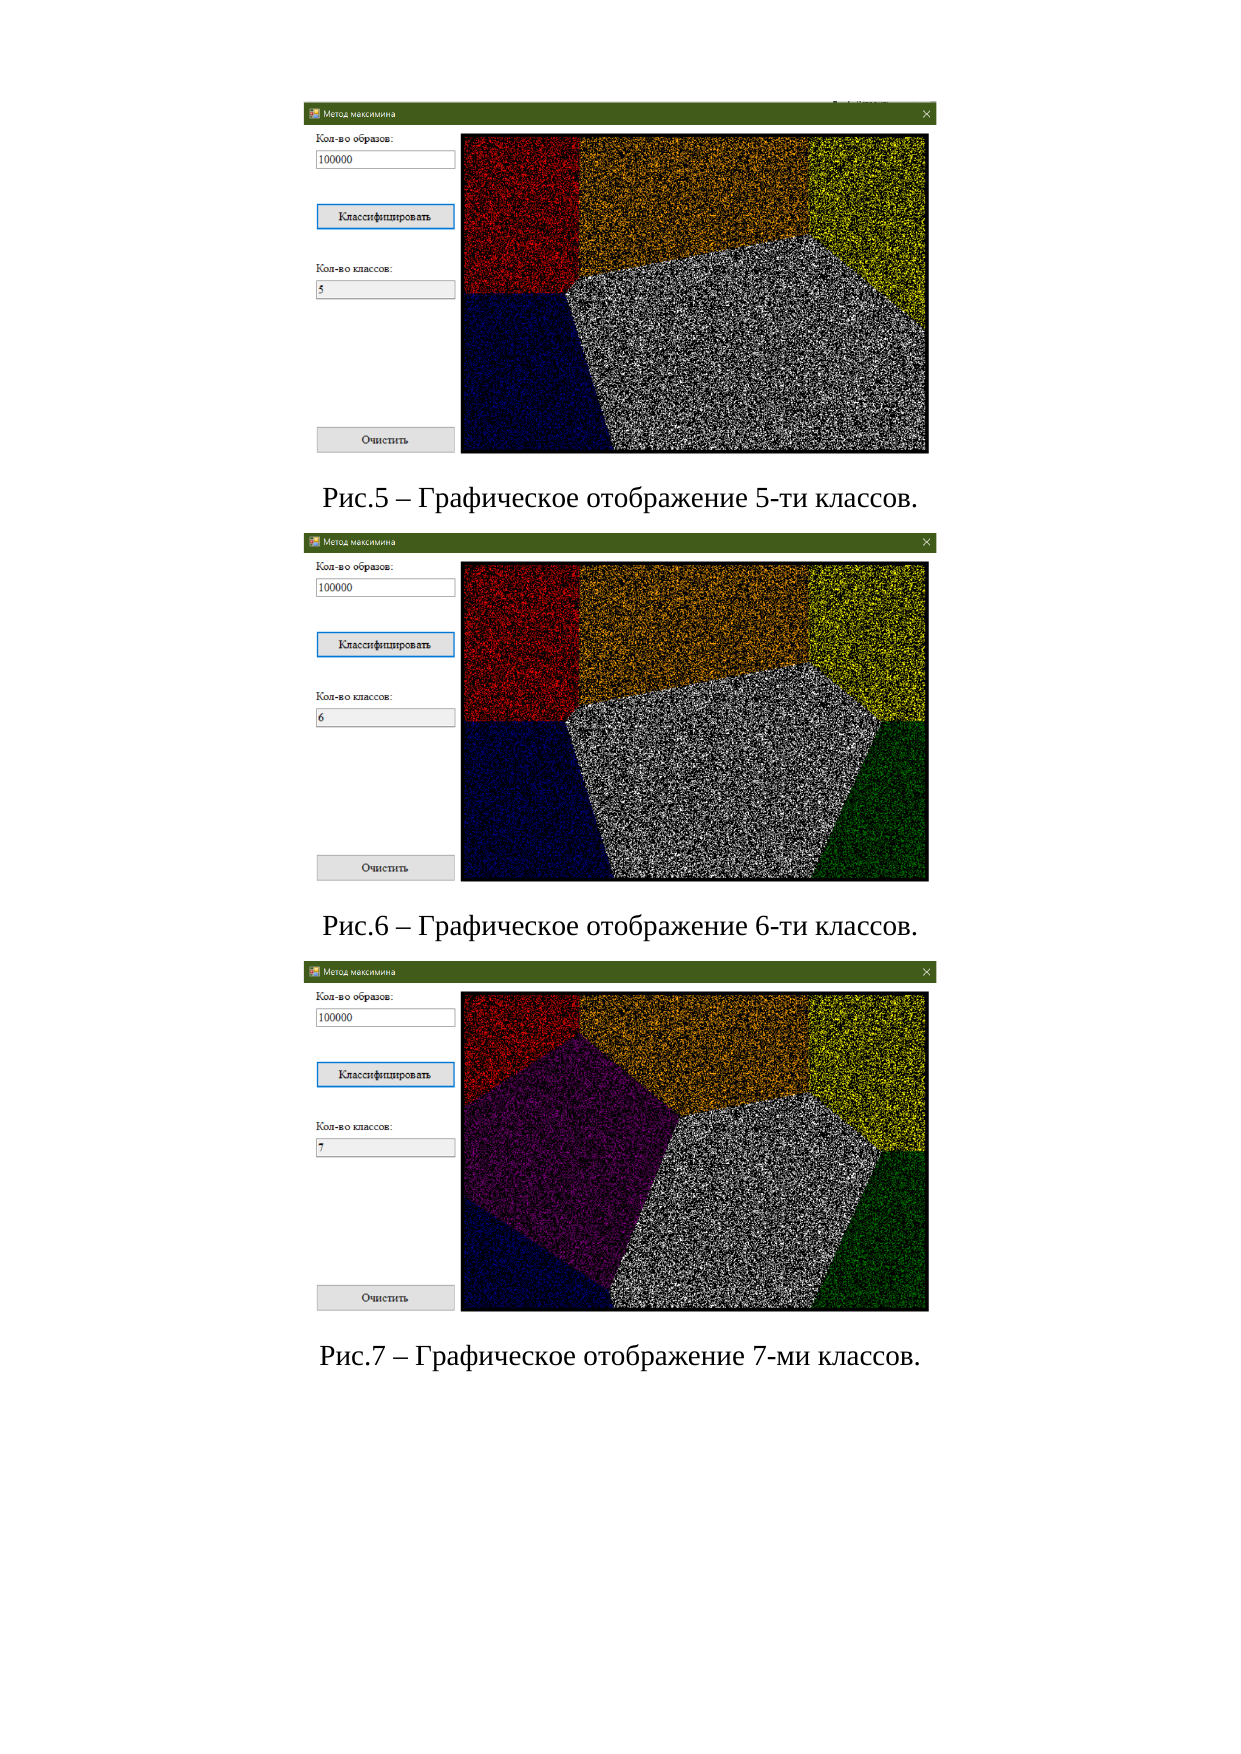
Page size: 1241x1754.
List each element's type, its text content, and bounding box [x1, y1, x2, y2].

picture [303, 101, 937, 462]
text Рис.5 – Графическое отображение 5-ти классов. [75, 481, 1165, 514]
picture [303, 961, 937, 1319]
text Рис.7 – Графическое отображение 7-ми классов. [75, 1338, 1165, 1371]
text Рис.6 – Графическое отображение 6-ти классов. [75, 908, 1165, 942]
picture [303, 533, 937, 890]
